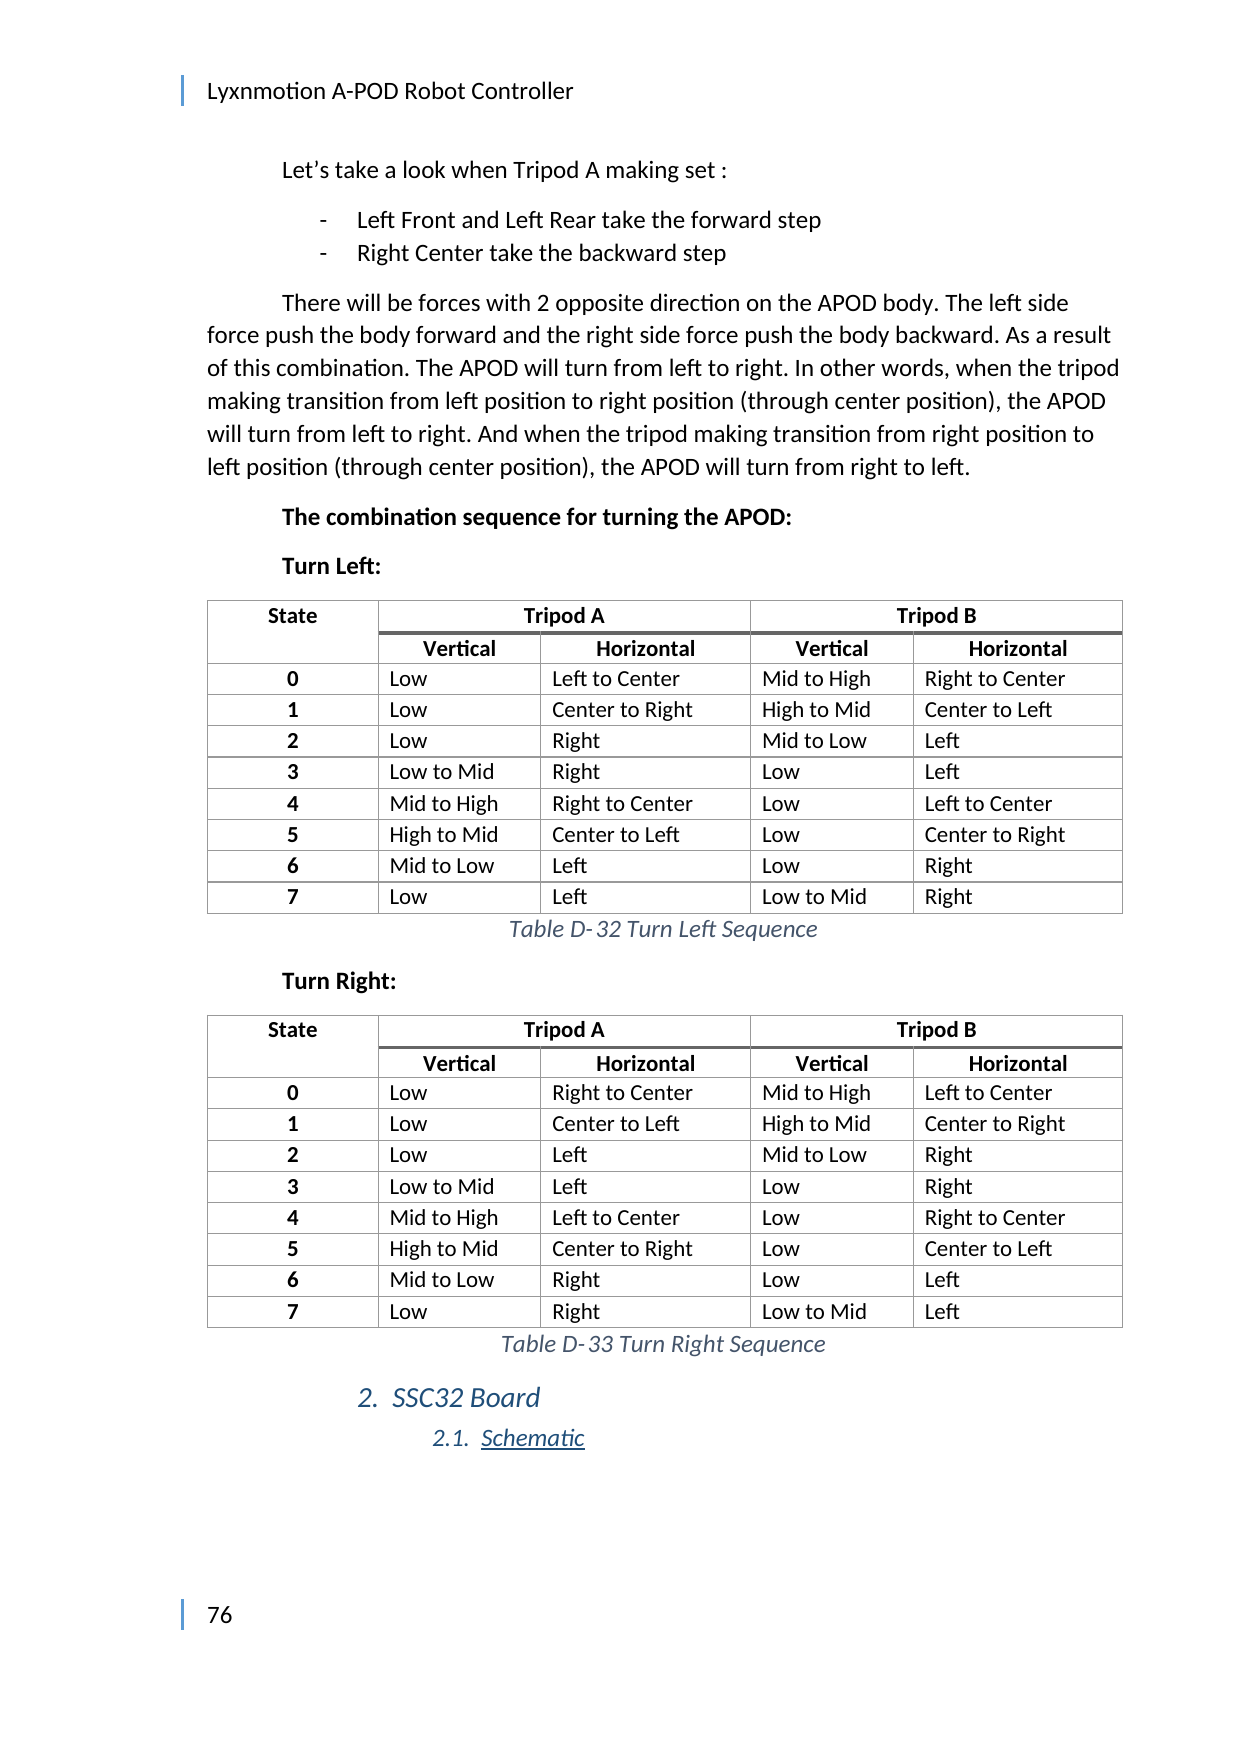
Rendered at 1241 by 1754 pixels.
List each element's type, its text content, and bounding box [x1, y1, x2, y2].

table_cell Low to Mid [751, 1297, 913, 1327]
table_cell Left [914, 1297, 1122, 1327]
table_cell Horizontal [541, 1049, 750, 1077]
table_cell 7 [208, 1297, 378, 1327]
table_cell 1 [208, 695, 378, 725]
table_cell Low [751, 789, 913, 819]
table_cell Low [379, 1078, 540, 1108]
table_cell Low [751, 1172, 913, 1202]
table_cell Low to Mid [379, 758, 540, 788]
table_cell High to Mid [751, 695, 913, 725]
table_cell Right [541, 1297, 750, 1327]
table_cell 6 [208, 1266, 378, 1296]
table_cell Low to Mid [751, 883, 913, 913]
table_cell Center to Left [914, 695, 1122, 725]
table_cell Left [541, 1141, 750, 1171]
table_cell 2 [208, 1141, 378, 1171]
table_cell Center to Left [914, 1234, 1122, 1264]
table_cell Left [914, 758, 1122, 788]
table_cell Mid to High [751, 664, 913, 694]
table_cell Vertical [379, 635, 540, 663]
table_cell Low [751, 820, 913, 850]
table_cell Center to Right [914, 1109, 1122, 1139]
table_cell Left to Center [914, 1078, 1122, 1108]
table_cell Low [751, 1203, 913, 1233]
table_cell Right to Center [541, 1078, 750, 1108]
table_cell 5 [208, 1234, 378, 1264]
table_cell Mid to High [379, 1203, 540, 1233]
table_header State [208, 1016, 378, 1077]
table_cell Horizontal [914, 1049, 1122, 1077]
table_cell Low [379, 1297, 540, 1327]
table_cell 5 [208, 820, 378, 850]
table_cell High to Mid [379, 820, 540, 850]
table_header Tripod A [379, 1016, 750, 1046]
table_cell Left to Center [914, 789, 1122, 819]
table_cell 7 [208, 883, 378, 913]
table_header Tripod A [379, 601, 750, 631]
subtitle SSC32 Board [357, 1379, 1122, 1415]
table_cell Center to Right [541, 1234, 750, 1264]
table_cell 6 [208, 851, 378, 881]
text Turn Right: [207, 965, 1122, 996]
table_cell Mid to Low [751, 726, 913, 756]
table_cell Vertical [379, 1049, 540, 1077]
table_cell Low [751, 1266, 913, 1296]
table_cell Left [541, 851, 750, 881]
table_header Tripod B [751, 601, 1122, 631]
table_cell Right to Center [914, 1203, 1122, 1233]
table_header Tripod B [751, 1016, 1122, 1046]
table_cell 0 [208, 1078, 378, 1108]
table_cell Low [379, 1109, 540, 1139]
table_cell Right [541, 1266, 750, 1296]
table_cell Low [751, 758, 913, 788]
table_cell 0 [208, 664, 378, 694]
table_cell Mid to High [379, 789, 540, 819]
table_cell Right to Center [914, 664, 1122, 694]
table_cell Low [751, 1234, 913, 1264]
table_cell Vertical [751, 635, 913, 663]
table_cell Right [914, 883, 1122, 913]
table_cell Mid to Low [751, 1141, 913, 1171]
table_cell Left [914, 1266, 1122, 1296]
table_cell Horizontal [914, 635, 1122, 663]
table_cell Low [379, 883, 540, 913]
table_cell Mid to Low [379, 1266, 540, 1296]
table_cell 1 [208, 1109, 378, 1139]
text Turn Left: [207, 551, 1122, 581]
table_cell Left to Center [541, 664, 750, 694]
table_cell Horizontal [541, 635, 750, 663]
table_cell Vertical [751, 1049, 913, 1077]
list Left Front and Left Rear take the forward step [319, 204, 1122, 235]
table_cell Center to Left [541, 1109, 750, 1139]
table_cell Low [379, 664, 540, 694]
table_header State [208, 601, 378, 663]
table_cell Center to Right [914, 820, 1122, 850]
table_cell 2 [208, 726, 378, 756]
table_cell Left to Center [541, 1203, 750, 1233]
table_cell Low [751, 851, 913, 881]
table_cell Right [914, 851, 1122, 881]
table_cell 3 [208, 758, 378, 788]
table_cell 4 [208, 1203, 378, 1233]
table_cell Low to Mid [379, 1172, 540, 1202]
table_cell Low [379, 1141, 540, 1171]
table_cell Left [541, 1172, 750, 1202]
table_cell Mid to High [751, 1078, 913, 1108]
table_cell High to Mid [379, 1234, 540, 1264]
text There will be forces with 2 opposite direction on the APOD body. The left side force push the body forward and the right side force push the body backward. As a result of this combination. The APOD will turn from left to right. In other words, when the tripod making transition from left position to right position (through center position), the APOD will turn from left to right. And when the tripod making transition from right position to left position (through center position), the APOD will turn from right to left. [207, 287, 1122, 482]
table_cell Low [379, 695, 540, 725]
table_cell Right [914, 1141, 1122, 1171]
table_cell Left [541, 883, 750, 913]
table_cell Left [914, 726, 1122, 756]
table_cell Center to Left [541, 820, 750, 850]
table_cell High to Mid [751, 1109, 913, 1139]
table_cell 4 [208, 789, 378, 819]
text The combination sequence for turning the APOD: [207, 501, 1122, 531]
table_cell Right [914, 1172, 1122, 1202]
table_cell Center to Right [541, 695, 750, 725]
table_cell 3 [208, 1172, 378, 1202]
list Right Center take the backward step [319, 237, 1122, 268]
table_cell Mid to Low [379, 851, 540, 881]
subtitle Schematic [432, 1422, 1122, 1453]
table_cell Right [541, 726, 750, 756]
text Let’s take a look when Tripod A making set : [207, 155, 1122, 185]
table_cell Right to Center [541, 789, 750, 819]
table_cell Low [379, 726, 540, 756]
table_cell Right [541, 758, 750, 788]
